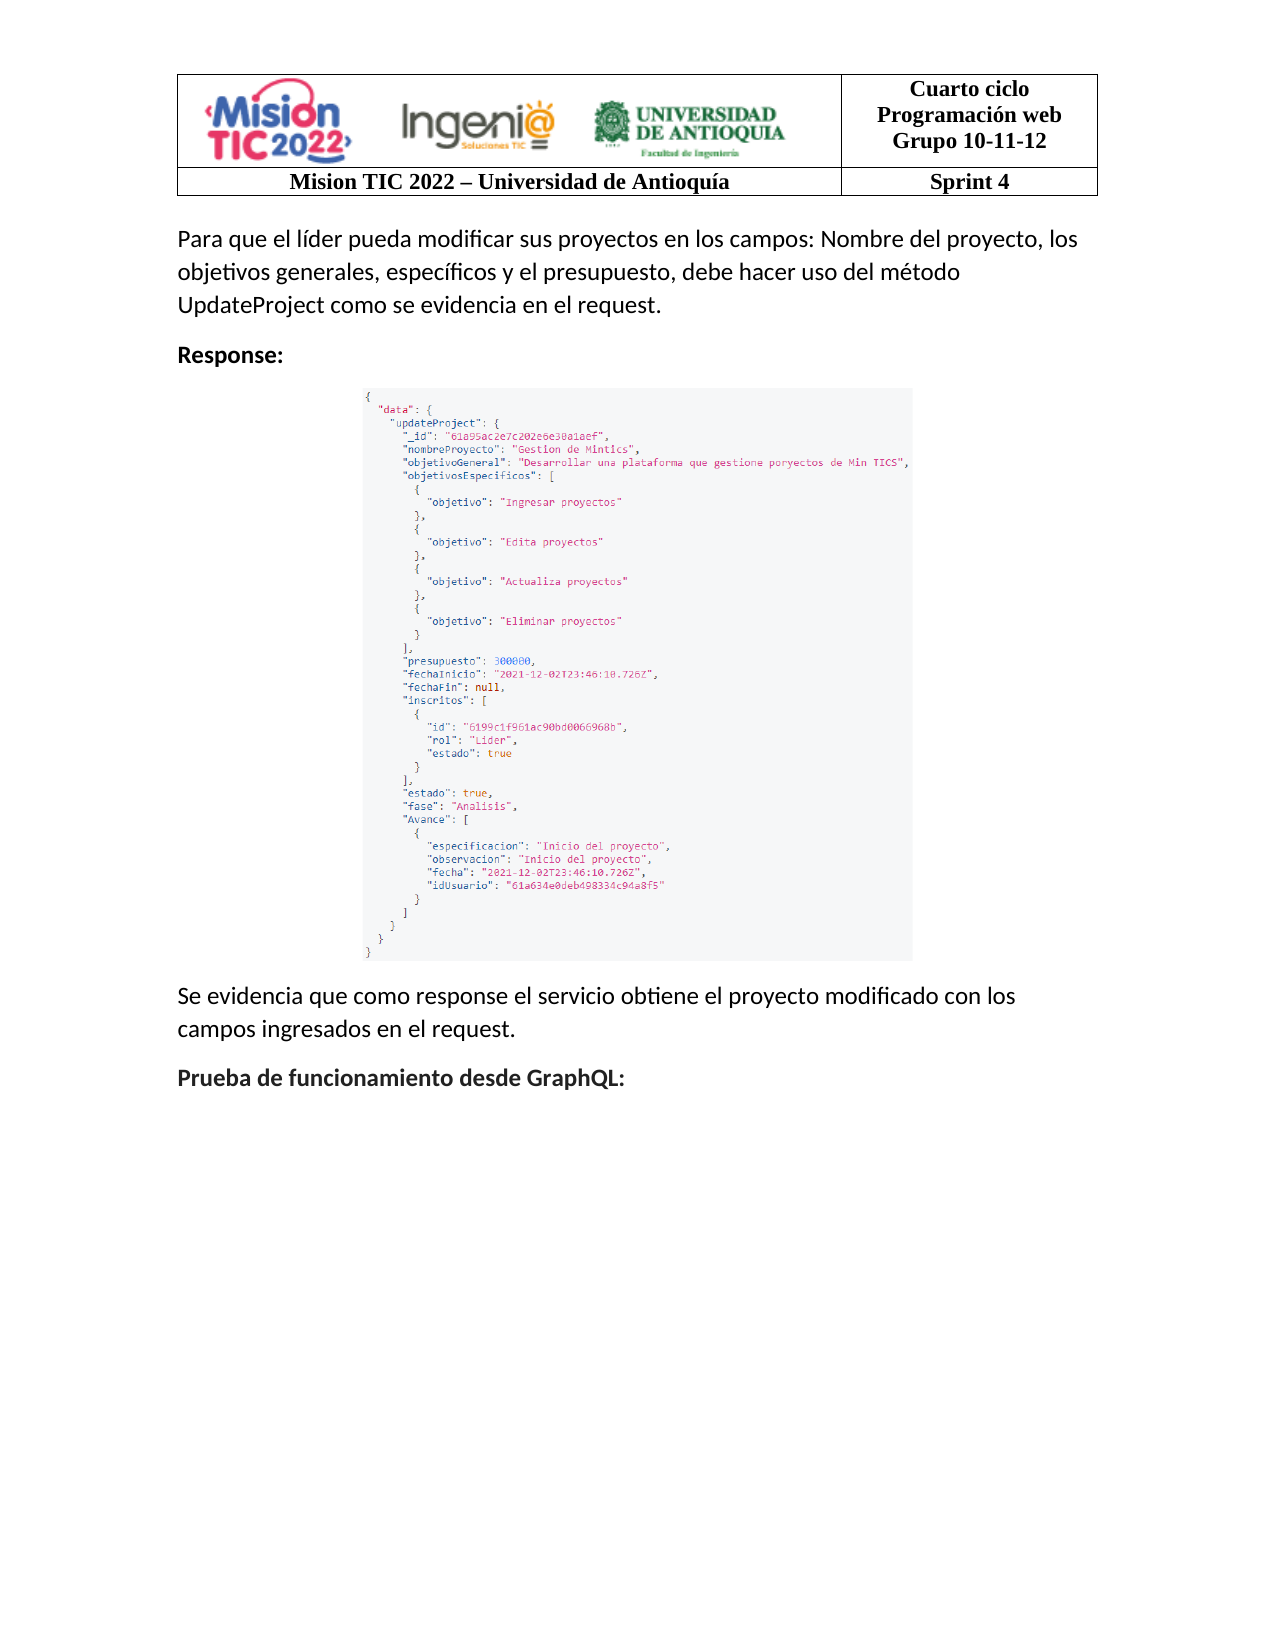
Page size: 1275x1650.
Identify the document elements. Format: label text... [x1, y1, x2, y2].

picture [362, 388, 913, 961]
text Prueba de funcionamiento desde GraphQL: [177, 1062, 1098, 1093]
text Response: [177, 339, 1098, 369]
picture [188, 75, 794, 167]
text Para que el líder pueda modificar sus proyectos en los campos: Nombre del proyecto, los objetivos generales, específicos y el presupuesto, debe hacer uso del método UpdateProject como se evidencia en el request. [177, 223, 1098, 320]
text Se evidencia que como response el servicio obtiene el proyecto modificado con los campos ingresados en el request. [177, 980, 1098, 1043]
